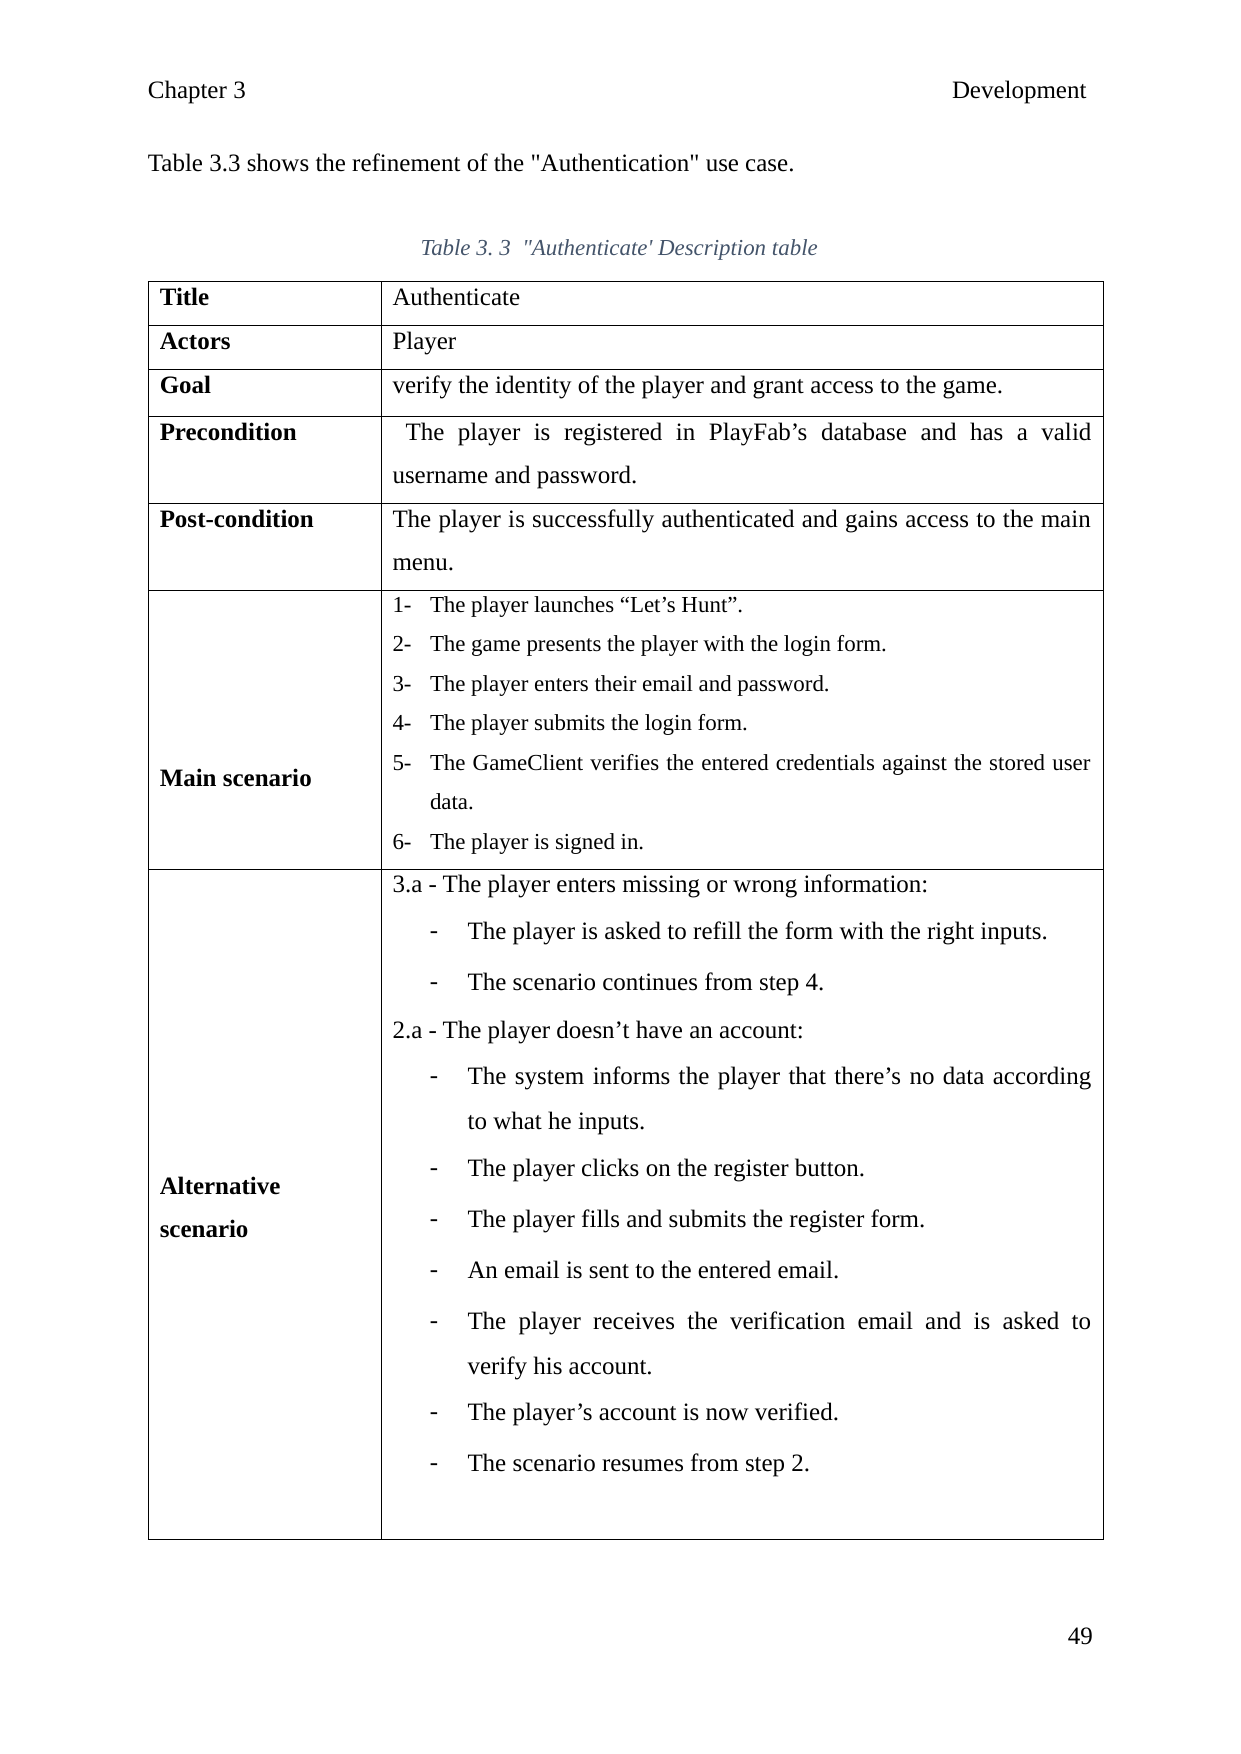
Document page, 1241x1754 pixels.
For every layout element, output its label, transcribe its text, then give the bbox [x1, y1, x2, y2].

table_cell The player launches “Let’s Hunt”. The game presents the player with the login form. The player enters their email and password. The player submits the login form. The GameClient verifies the entered credentials against the stored user data. The player is signed in. [382, 591, 1103, 868]
table_cell verify the identity of the player and grant access to the game. [382, 370, 1103, 416]
table_cell Precondition [149, 417, 381, 503]
table_cell Alternative scenario [149, 870, 381, 1539]
table_cell Main scenario [149, 591, 381, 868]
table_cell 3.a - The player enters missing or wrong information: The player is asked to refill the form with the right inputs. The scenario continues from step 4. 2.a - The player doesn’t have an account: The system informs the player that there’s no data according to what he inputs. The player clicks on the register button. The player fills and submits the register form. An email is sent to the entered email. The player receives the verification email and is asked to verify his account. The player’s account is now verified. The scenario resumes from step 2. [382, 870, 1103, 1539]
text Table 3. 3 "Authenticate' Description table [148, 234, 1092, 260]
table_cell The player is registered in PlayFab’s database and has a valid username and password. [382, 417, 1103, 503]
table_cell Actors [149, 326, 381, 369]
table_cell Player [382, 326, 1103, 369]
table_cell The player is successfully authenticated and gains access to the main menu. [382, 504, 1103, 590]
table_cell Goal [149, 370, 381, 416]
table_cell Post-condition [149, 504, 381, 590]
table_header Title [149, 282, 381, 325]
table_header Authenticate [382, 282, 1103, 325]
text Table 3.3 shows the refinement of the "Authentication" use case. [148, 148, 1092, 176]
